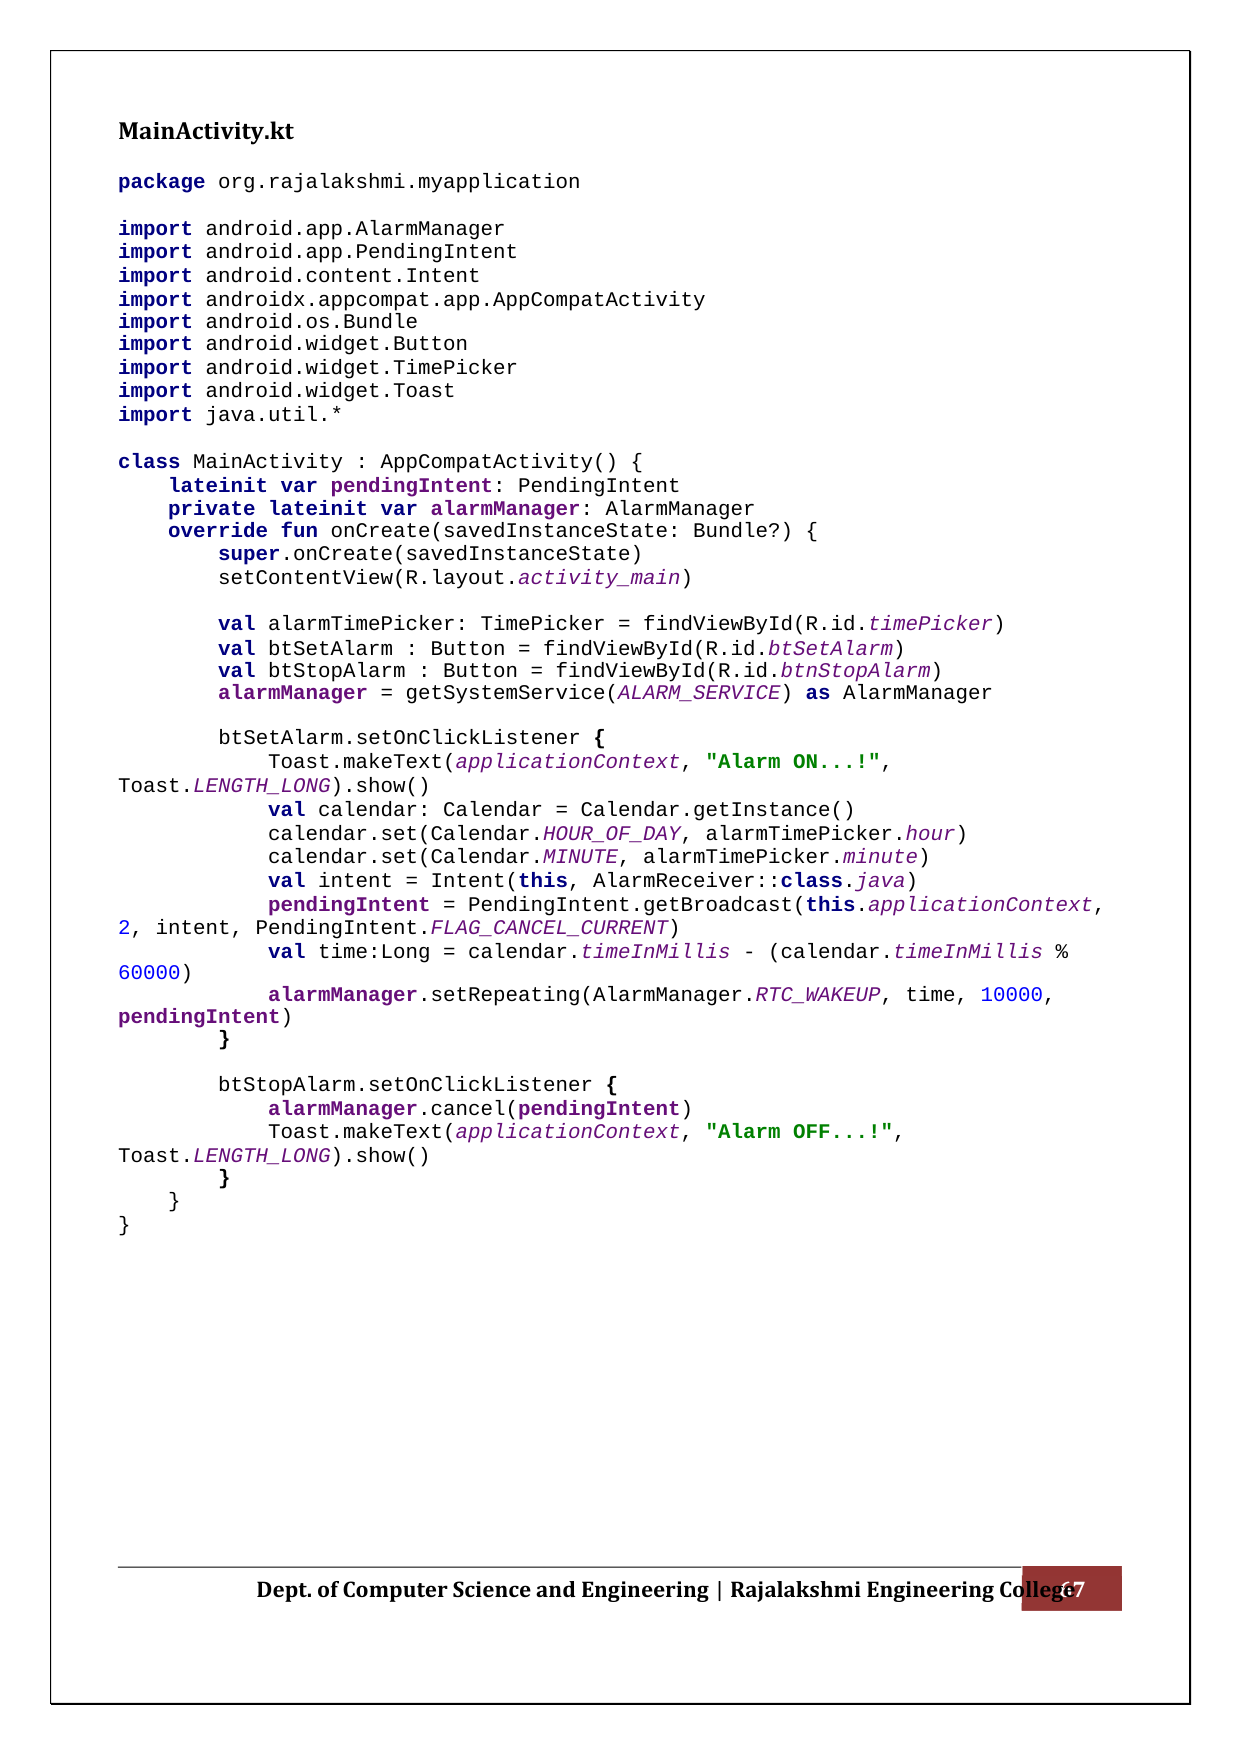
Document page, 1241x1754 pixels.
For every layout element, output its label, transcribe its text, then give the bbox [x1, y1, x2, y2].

text private lateinit var alarmManager: AlarmManager [168, 497, 1137, 519]
text } [168, 1190, 1137, 1213]
text pendingIntent) [118, 1006, 1137, 1028]
text val btSetAlarm : Button = findViewById(R.id.btSetAlarm) [218, 637, 1137, 659]
text val calendar: Calendar = Calendar.getInstance() calendar.set(Calendar.HOUR_OF_DAY, alarmTimePicker.hour) calendar.set(Calendar.MINUTE, alarmTimePicker.minute) val intent = Intent(this, AlarmReceiver::class.java) [268, 799, 968, 893]
text import android.app.AlarmManager import android.app.PendingIntent import android.content.Intent [118, 218, 553, 289]
text import android.widget.Button import android.widget.TimePicker import android.widget.Toast import java.util.* [118, 333, 528, 428]
text val alarmTimePicker: TimePicker = findViewById(R.id.timePicker) [218, 613, 1137, 637]
text class MainActivity : AppCompatActivity() { [118, 451, 1137, 475]
text import androidx.appcompat.app.AppCompatActivity [118, 289, 1137, 311]
text btStopAlarm.setOnClickListener { alarmManager.cancel(pendingIntent) Toast.makeText(applicationContext, "Alarm OFF...!", [218, 1074, 1018, 1145]
text package org.rajalakshmi.myapplication [118, 171, 1137, 194]
text alarmManager = getSystemService(ALARM_SERVICE) as AlarmManager [218, 682, 1137, 704]
text lateinit var pendingIntent: PendingIntent [168, 475, 1137, 497]
text override fun onCreate(savedInstanceState: Bundle?) { super.onCreate(savedInstanceState) setContentView(R.layout.activity_main) [168, 520, 834, 591]
text val time:Long = calendar.timeInMillis - (calendar.timeInMillis % [268, 941, 1137, 963]
text Toast.LENGTH_LONG).show() [118, 1145, 1137, 1167]
text MainActivity.kt [118, 116, 1137, 145]
text } [218, 1167, 1137, 1189]
text pendingIntent = PendingIntent.getBroadcast(this.applicationContext, 2, intent, PendingIntent.FLAG_CANCEL_CURRENT) [118, 893, 1112, 941]
text alarmManager.setRepeating(AlarmManager.RTC_WAKEUP, time, 10000, [268, 984, 1137, 1006]
text import android.os.Bundle [118, 311, 1137, 333]
picture [1021, 1566, 1122, 1576]
text btSetAlarm.setOnClickListener { [218, 727, 1137, 751]
text 60000) [118, 963, 1137, 984]
text } [218, 1028, 1137, 1050]
text } [118, 1213, 1137, 1237]
text Toast.makeText(applicationContext, "Alarm ON...!", Toast.LENGTH_LONG).show() [118, 751, 1137, 799]
text val btStopAlarm : Button = findViewById(R.id.btnStopAlarm) [218, 659, 1137, 682]
